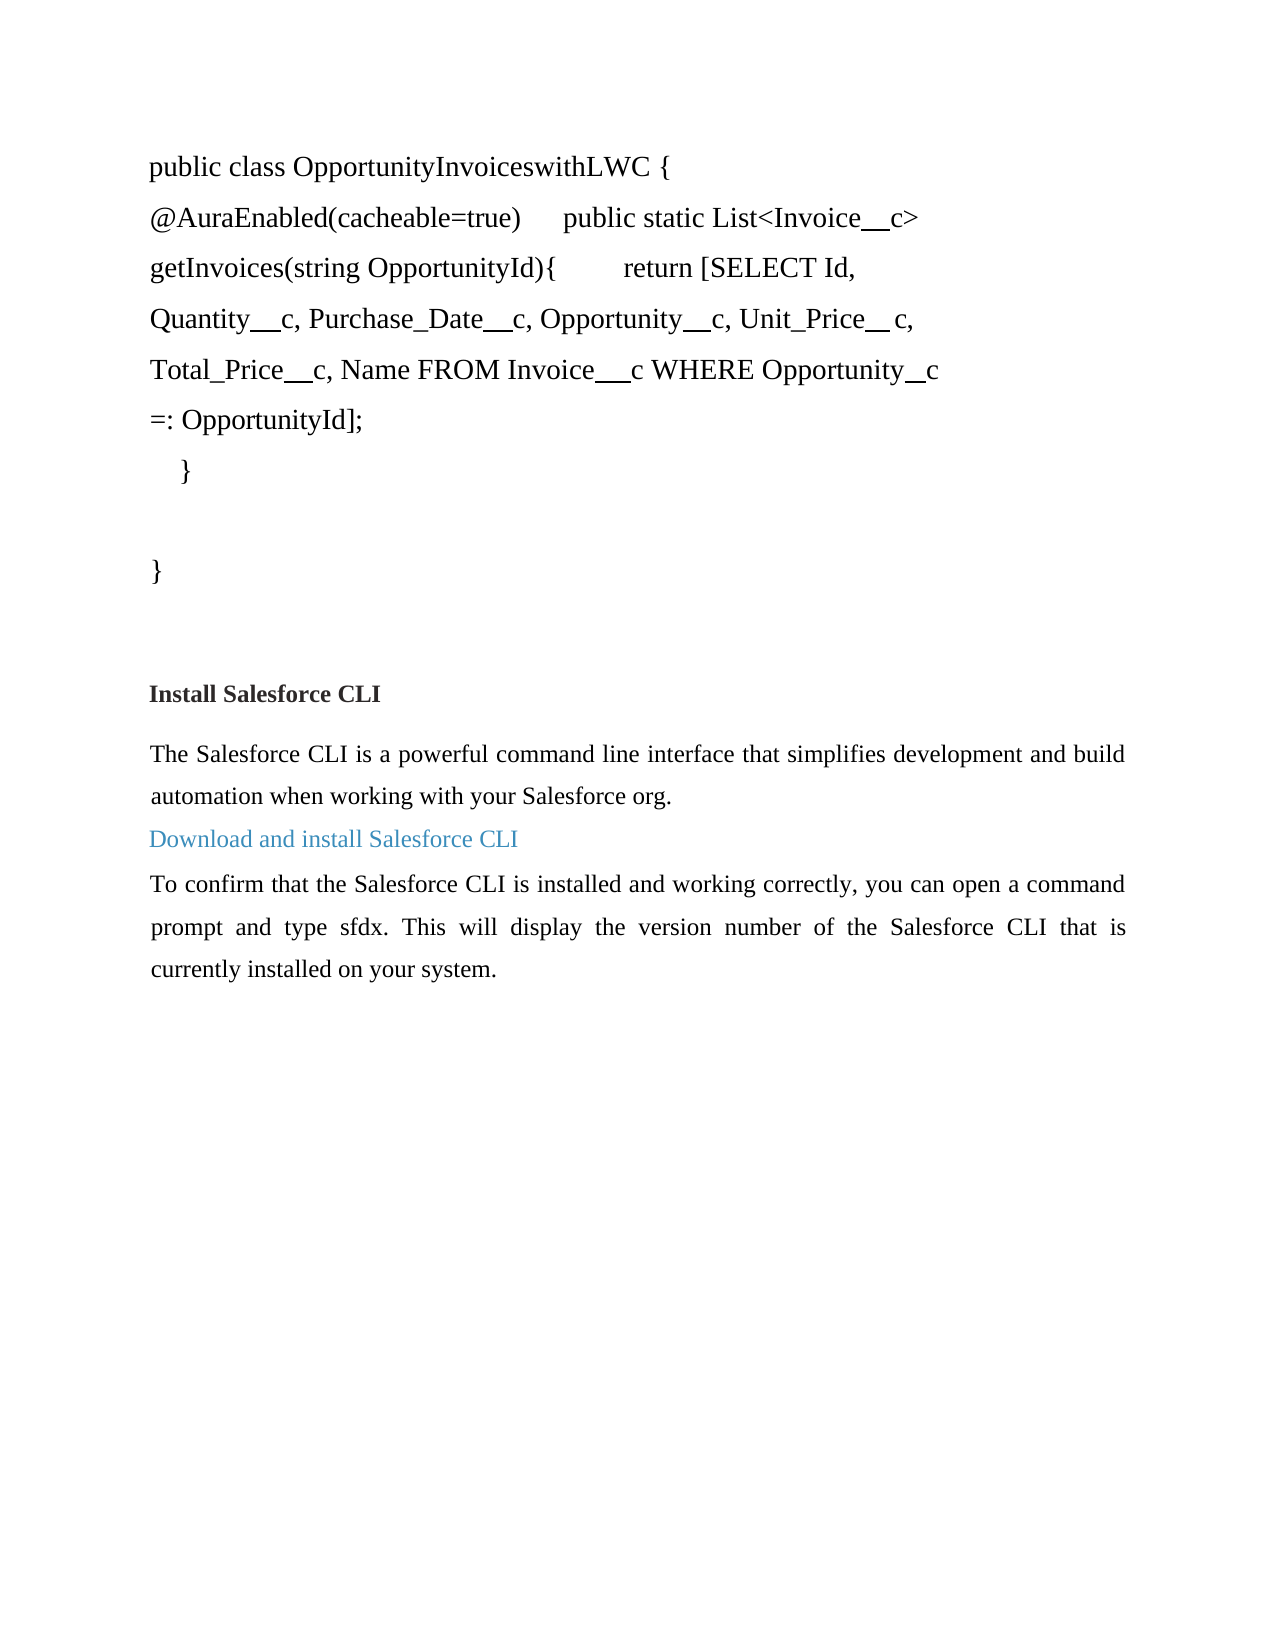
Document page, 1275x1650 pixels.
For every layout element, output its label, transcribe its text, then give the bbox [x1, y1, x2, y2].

text The Salesforce CLI is a powerful command line interface that simplifies development and build automation when working with your Salesforce org. [149, 739, 1126, 810]
text public class OpportunityInvoiceswithLWC { @AuraEnabled(cacheable=true) public static List<Invoice c> getInvoices(string OpportunityId){ return [SELECT Id, Quantity c, Purchase_Date c, Opportunity c, Unit_Price c, Total_Price c, Name FROM Invoice c WHERE Opportunity c [148, 149, 939, 385]
text Install Salesforce CLI [148, 679, 1229, 708]
text } [149, 553, 1229, 587]
text To confirm that the Salesforce CLI is installed and working correctly, you can open a command prompt and type sfdx. This will display the version number of the Salesforce CLI that is currently installed on your system. [149, 869, 1127, 983]
text Download and install Salesforce CLI [148, 824, 1229, 853]
text =: OpportunityId]; [149, 402, 1229, 436]
text } [178, 453, 1229, 486]
